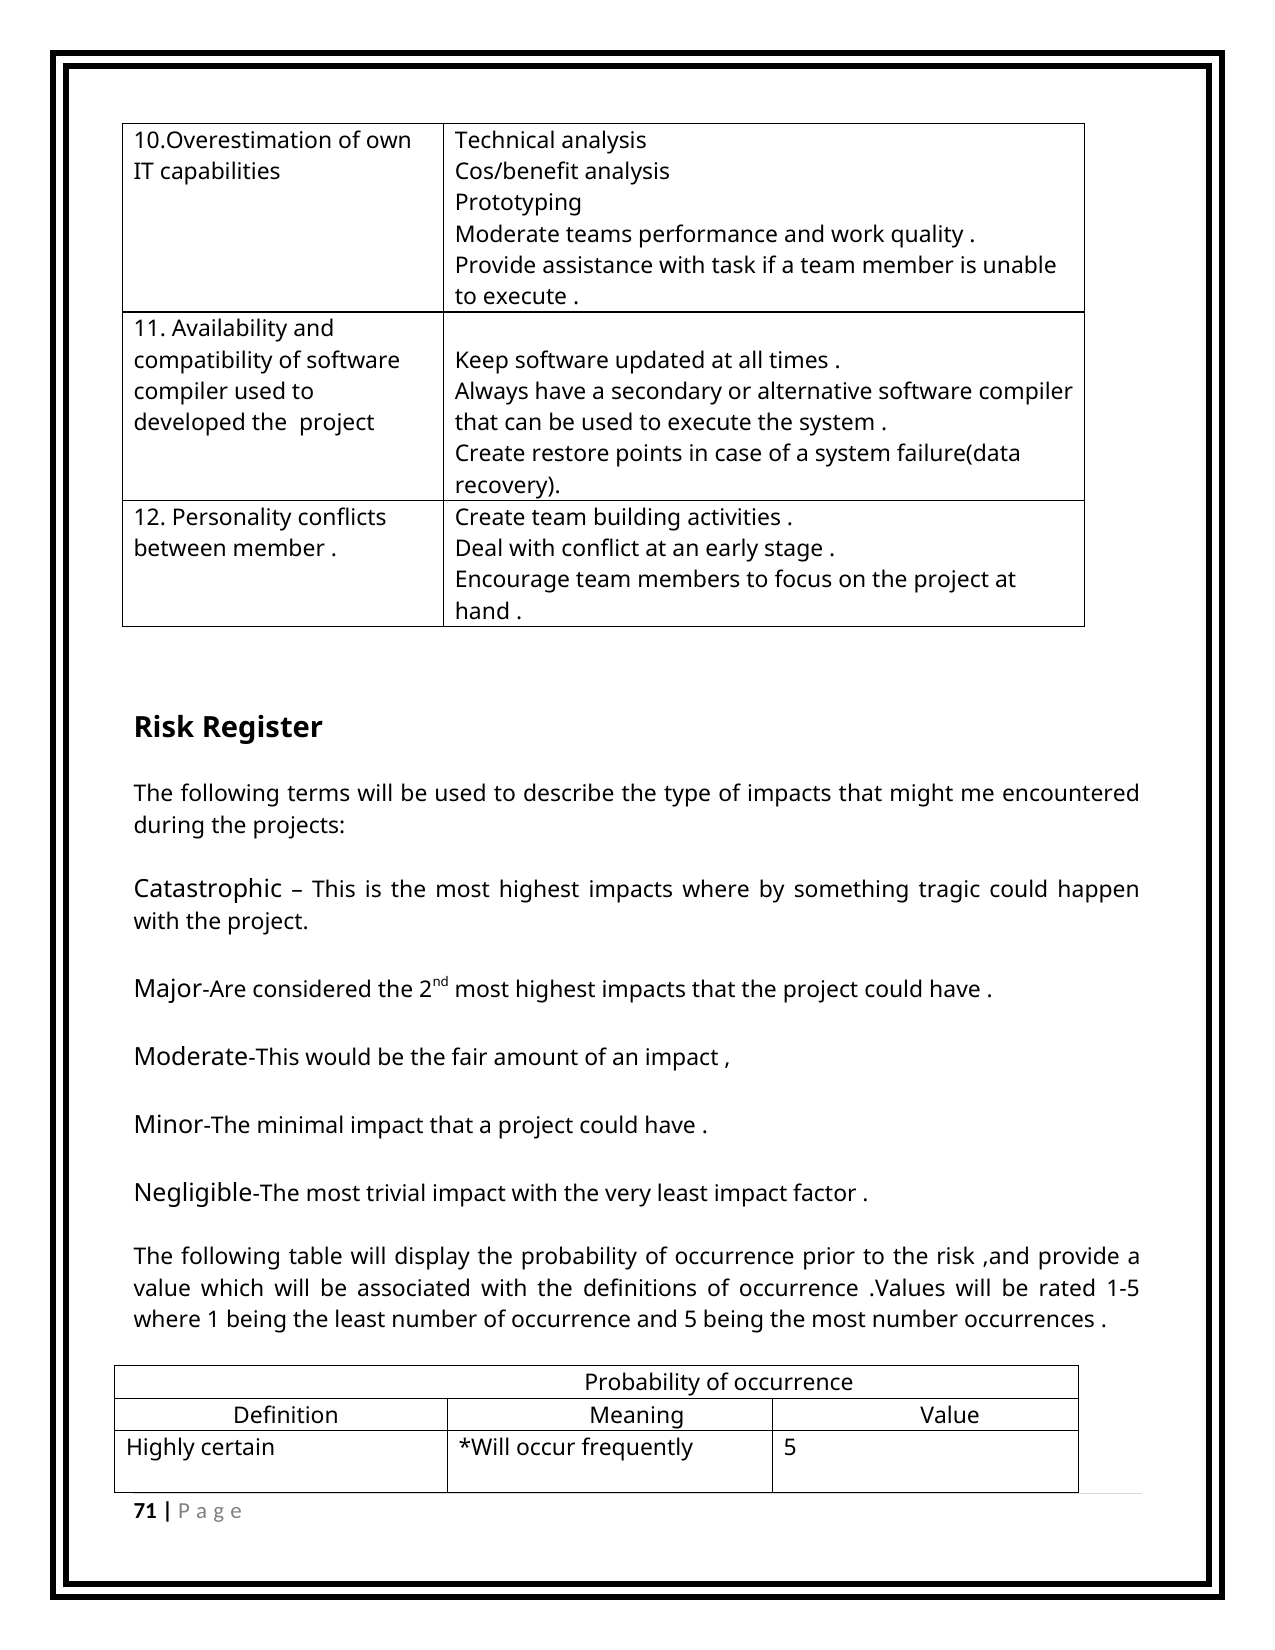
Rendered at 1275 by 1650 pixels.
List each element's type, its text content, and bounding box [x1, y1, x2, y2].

table_cell Keep software updated at all times . Always have a secondary or alternative software compiler that can be used to execute the system . Create restore points in case of a system failure(data recovery). [444, 313, 1084, 500]
table_cell 12. Personality conflicts between member . [123, 501, 443, 626]
table_cell Highly certain [115, 1431, 447, 1492]
table_cell Meaning [448, 1399, 772, 1430]
table_cell Definition [115, 1399, 447, 1430]
text The following table will display the probability of occurrence prior to the risk ,and provide a value which will be associated with the definitions of occurrence .Values will be rated 1-5 where 1 being the least number of occurrence and 5 being the most number occurrences . [133, 1240, 1142, 1334]
text Moderate-This would be the fair amount of an impact , [133, 1039, 1142, 1073]
table_cell 5 [773, 1431, 1078, 1492]
table_cell Value [773, 1399, 1078, 1430]
table_cell 10.Overestimation of own IT capabilities [123, 124, 443, 311]
text The following terms will be used to describe the type of impacts that might me encountered during the projects: [133, 777, 1142, 840]
table_cell Technical analysis Cos/benefit analysis Prototyping Moderate teams performance and work quality . Provide assistance with task if a team member is unable to execute . [444, 124, 1084, 311]
table_header Probability of occurrence [115, 1366, 1078, 1397]
text Negligible-The most trivial impact with the very least impact factor . [133, 1175, 1142, 1209]
text Major-Are considered the 2nd most highest impacts that the project could have . [133, 971, 1142, 1004]
text Risk Register [133, 706, 1142, 746]
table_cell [448, 1431, 772, 1492]
table_cell Create team building activities . Deal with conflict at an early stage . Encourage team members to focus on the project at hand . [444, 501, 1084, 626]
table_cell 11. Availability and compatibility of software compiler used to developed the project [123, 313, 443, 500]
text Catastrophic – This is the most highest impacts where by something tragic could happen with the project. [133, 871, 1142, 936]
text Minor-The minimal impact that a project could have . [133, 1107, 1142, 1141]
